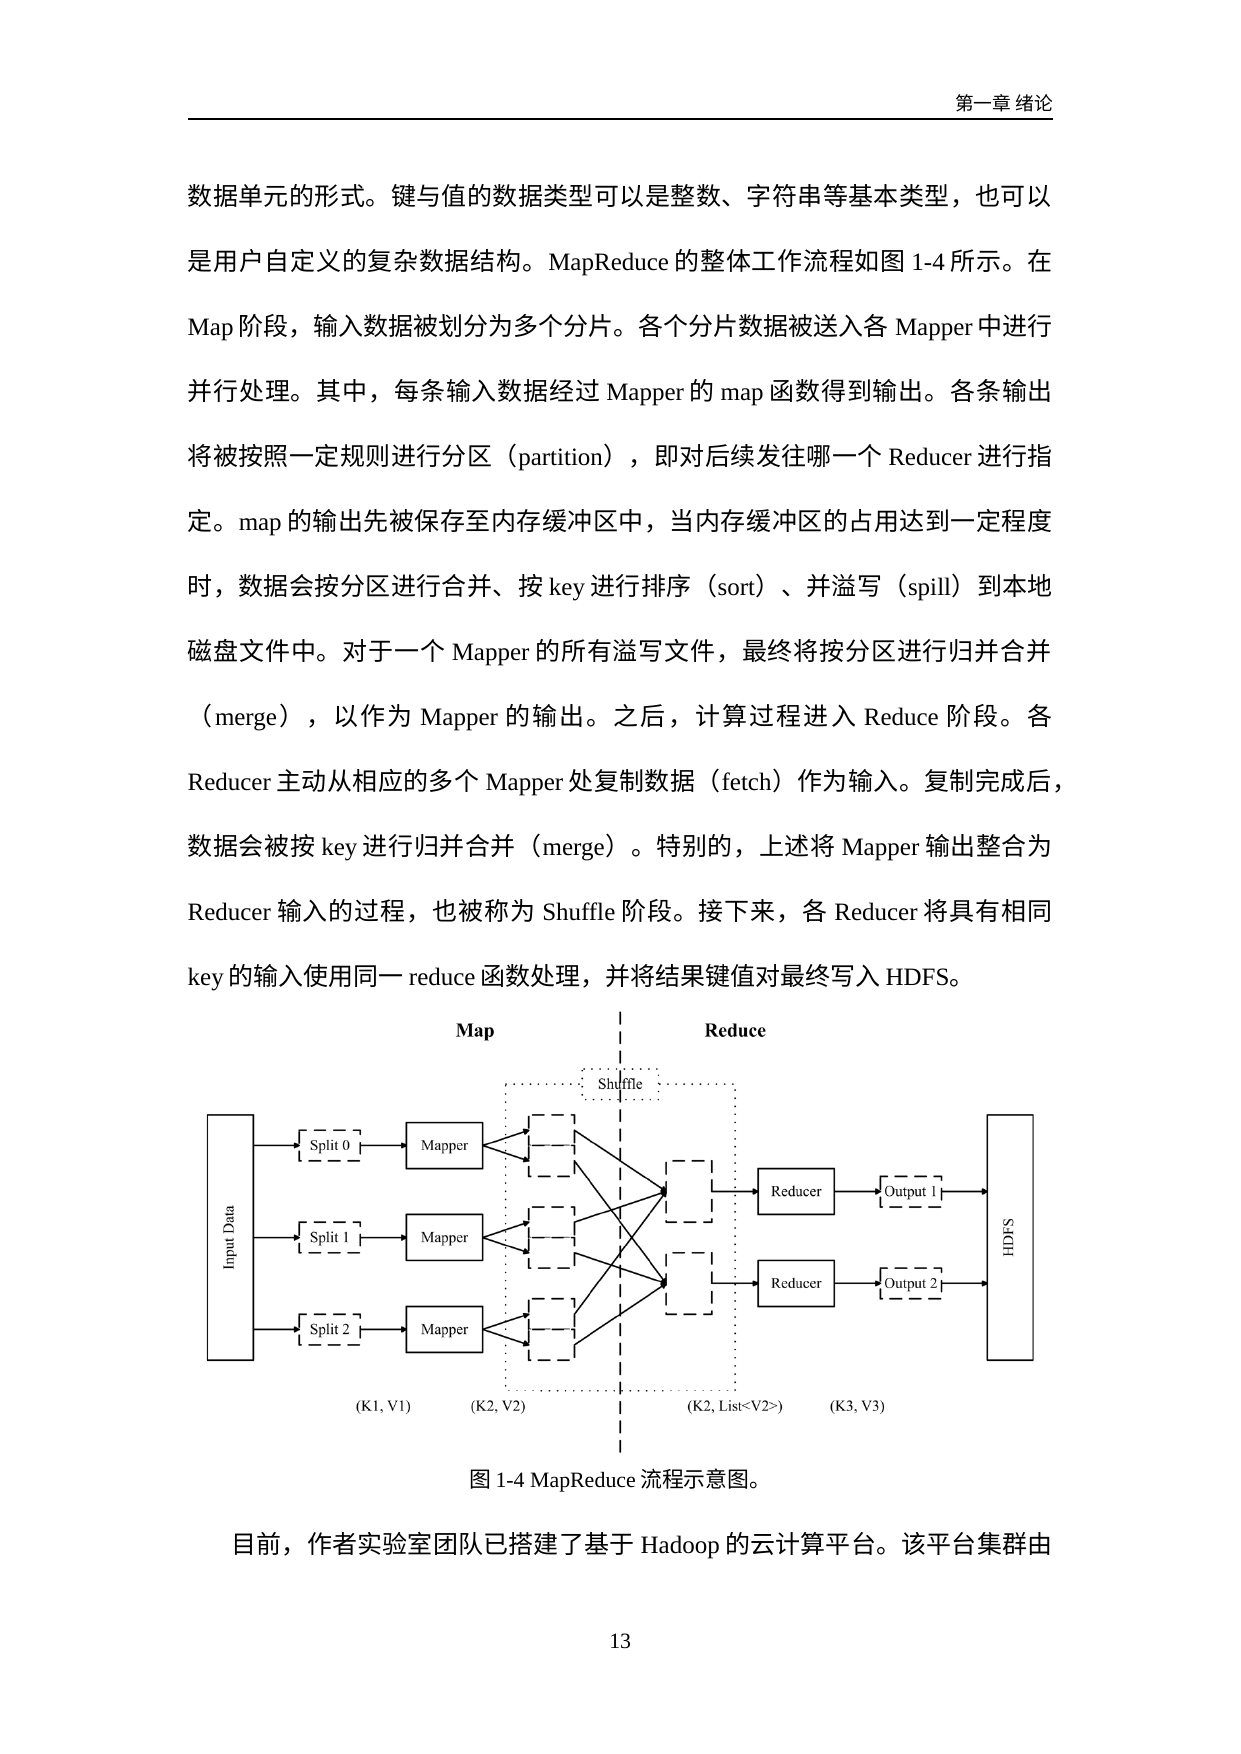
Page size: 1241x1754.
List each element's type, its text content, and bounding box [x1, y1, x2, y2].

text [187, 162, 1053, 1007]
picture [206, 1007, 1034, 1453]
text 图1-4 MapReduce流程示意图。 [187, 1462, 1053, 1494]
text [187, 1510, 1053, 1575]
